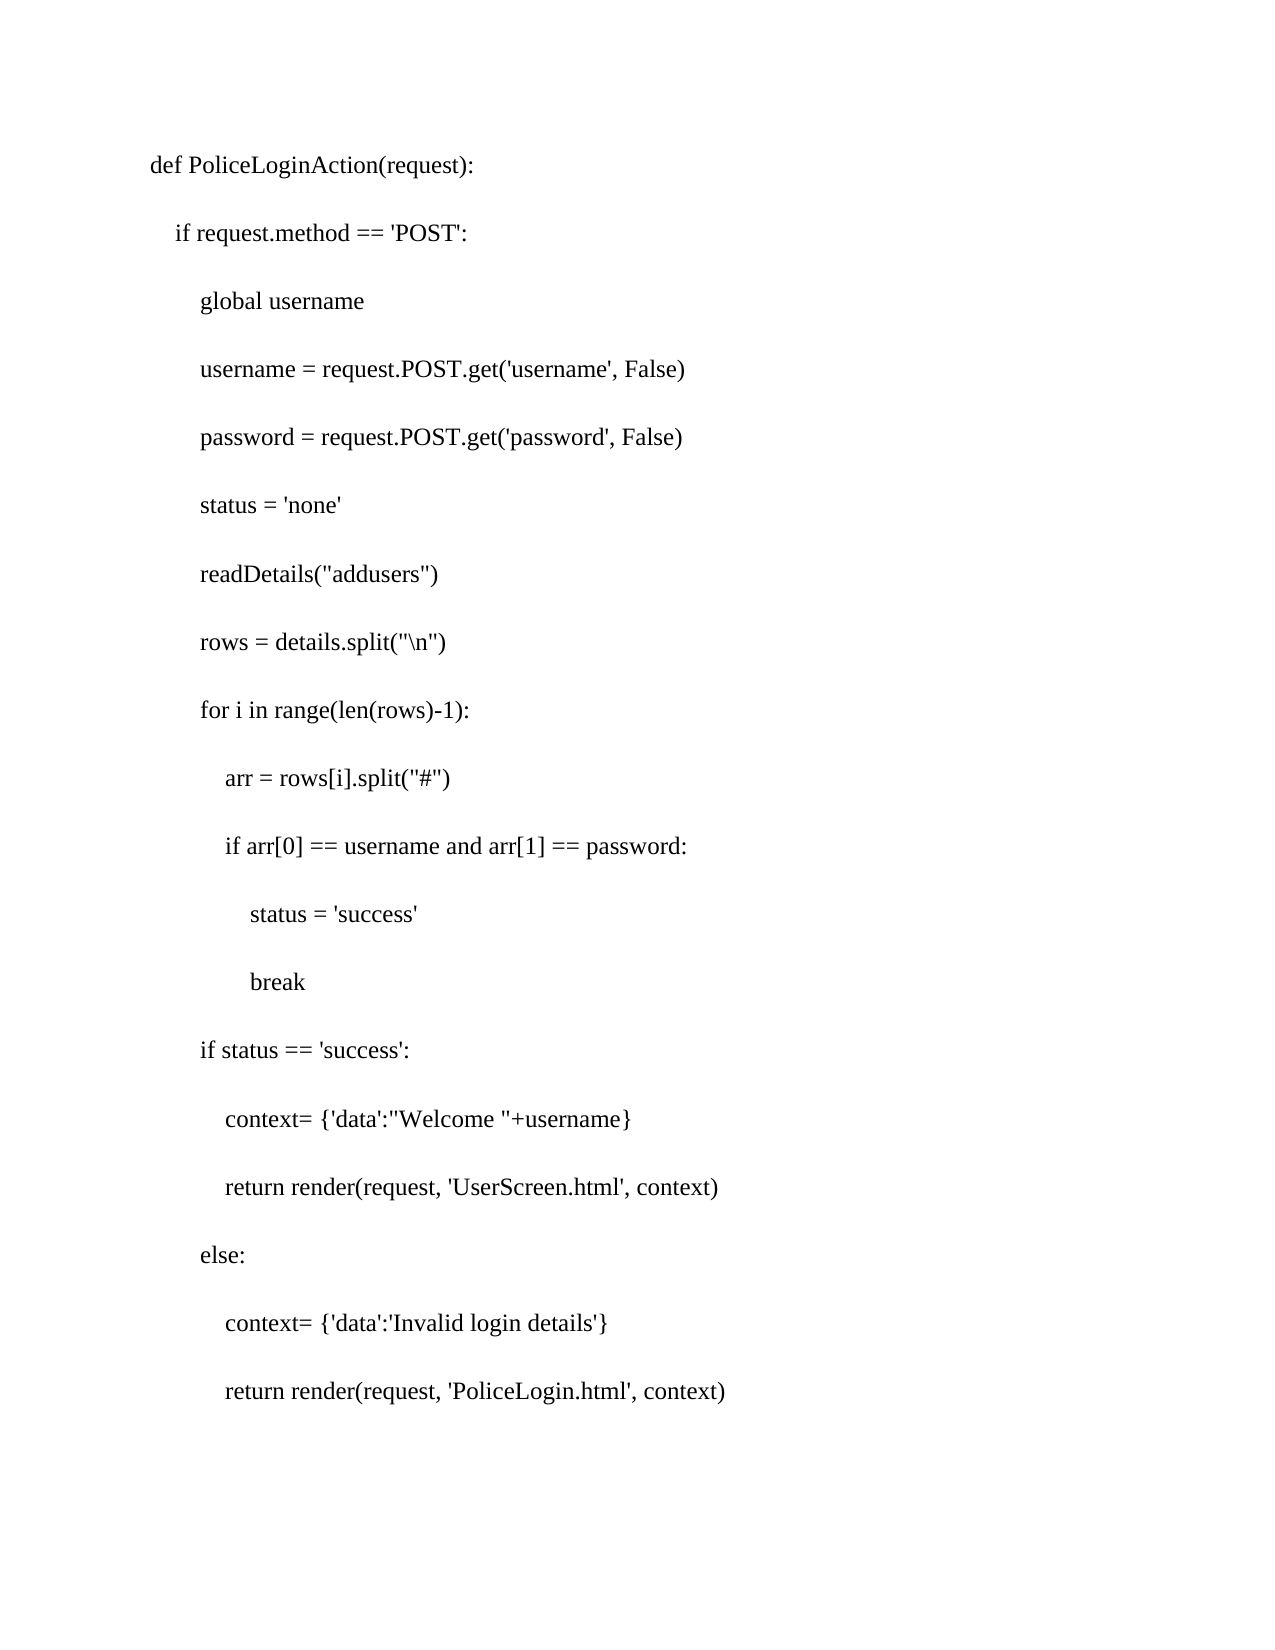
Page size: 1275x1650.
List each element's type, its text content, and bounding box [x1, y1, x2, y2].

text context= {'data':"Welcome "+username} [150, 1104, 1125, 1132]
text status = 'success' [150, 899, 1125, 928]
text if arr[0] == username and arr[1] == password: [150, 831, 1125, 860]
text def PoliceLoginAction(request): [150, 150, 1125, 179]
text arr = rows[i].split("#") [150, 763, 1125, 792]
text username = request.POST.get('username', False) [150, 354, 1125, 383]
text readDetails("addusers") [150, 559, 1125, 587]
text if status == 'success': [150, 1036, 1125, 1064]
text return render(request, 'PoliceLogin.html', context) [150, 1376, 1125, 1405]
text return render(request, 'UserScreen.html', context) [150, 1172, 1125, 1201]
text rows = details.split("\n") [150, 627, 1125, 656]
text status = 'none' [150, 491, 1125, 519]
text if request.method == 'POST': [150, 218, 1125, 247]
text context= {'data':'Invalid login details'} [150, 1308, 1125, 1337]
text password = request.POST.get('password', False) [150, 422, 1125, 451]
text else: [150, 1240, 1125, 1269]
text global username [150, 286, 1125, 315]
text for i in range(len(rows)-1): [150, 695, 1125, 724]
text break [150, 967, 1125, 996]
